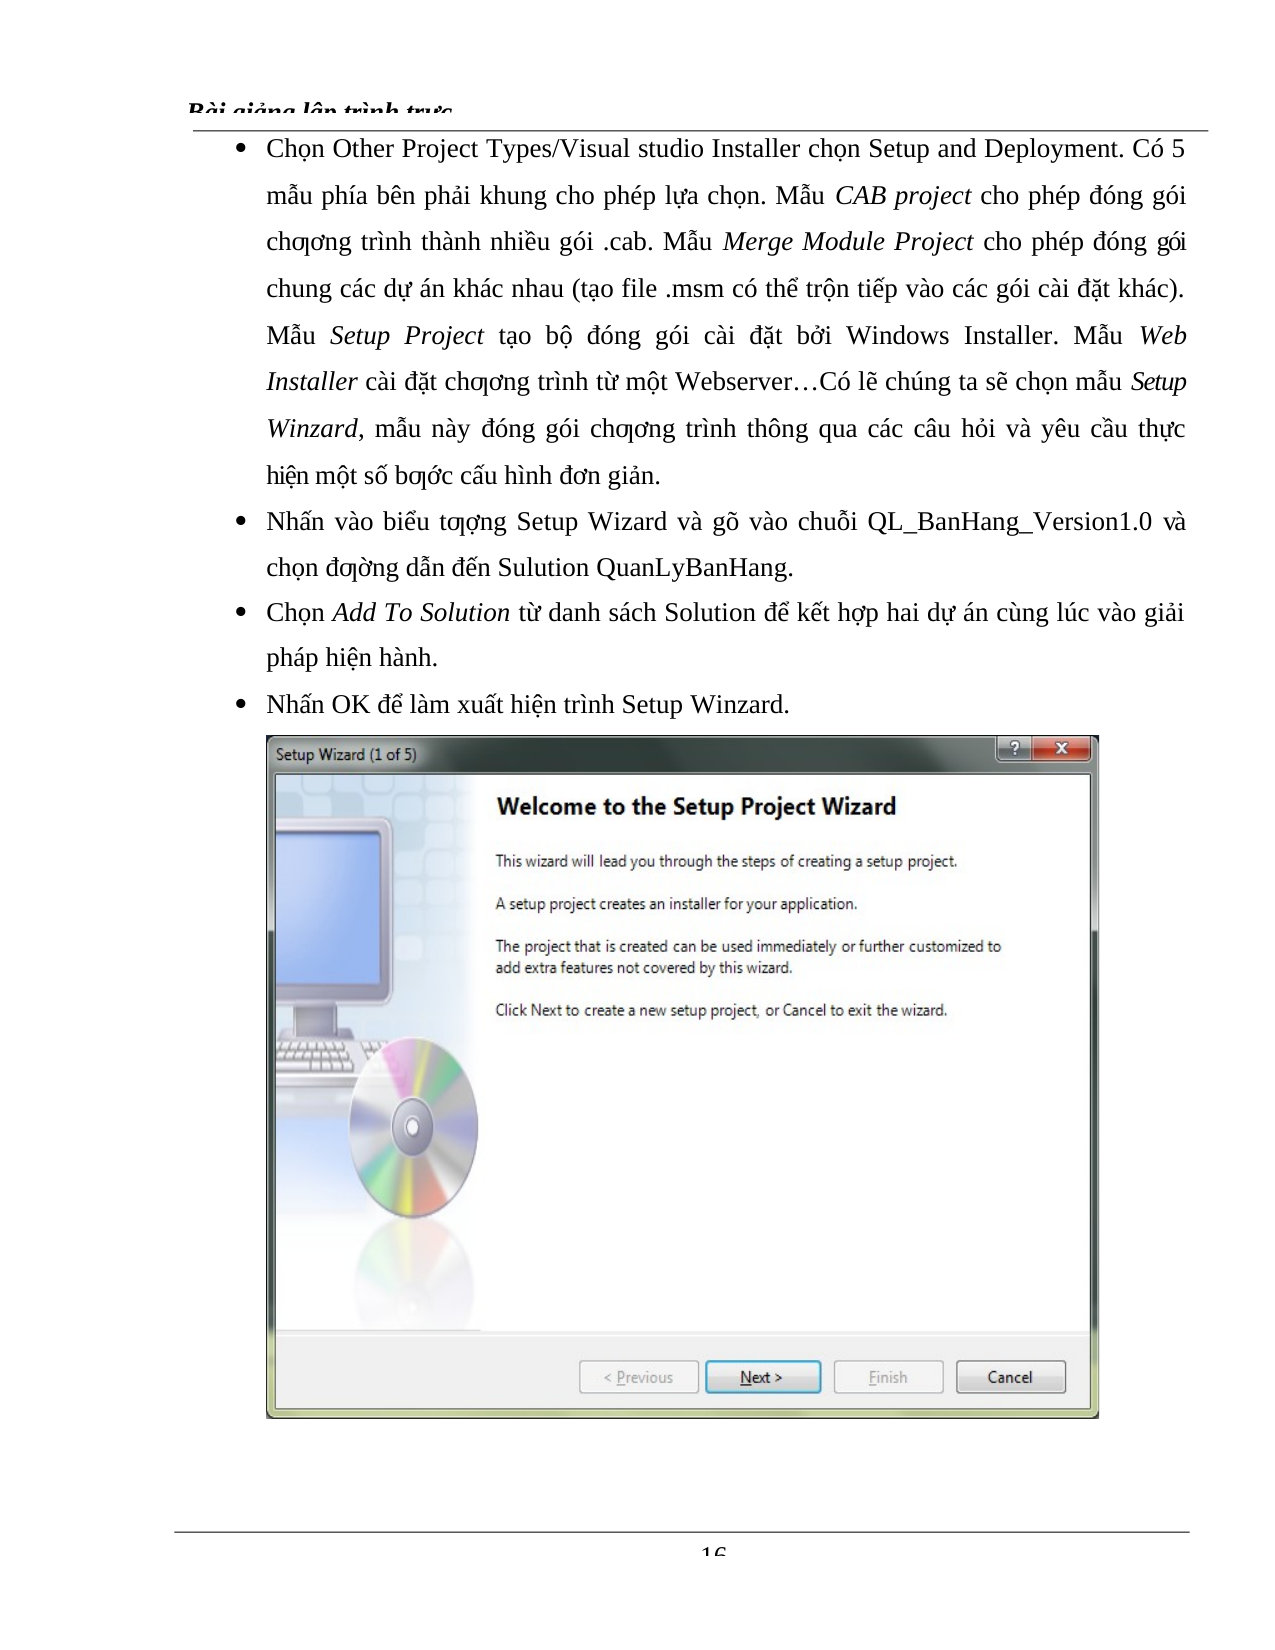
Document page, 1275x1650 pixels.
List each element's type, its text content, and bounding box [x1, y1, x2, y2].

list Chọn Add To Solution từ danh sách Solution để kết hợp hai dự án cùng lúc vào giải pháp hiện hành. [236, 596, 1186, 673]
list Nhấn OK để làm xuất hiện trình Setup Winzard. [236, 688, 1239, 719]
picture [266, 735, 1100, 1419]
list Nhấn vào biểu tƣợng Setup Wizard và gõ vào chuỗi QL_BanHang_Version1.0 và chọn đƣờng dẫn đến Sulution QuanLyBanHang. [236, 505, 1186, 582]
list Chọn Other Project Types/Visual studio Installer chọn Setup and Deployment. Có 5 mẫu phía bên phải khung cho phép lựa chọn. Mẫu CAB project cho phép đóng gói chƣơng trình thành nhiều gói .cab. Mẫu Merge Module Project cho phép đóng gói chung các dự án khác nhau (tạo file .msm có thể trộn tiếp vào các gói cài đặt khác). Mẫu Setup Project tạo bộ đóng gói cài đặt bởi Windows Installer. Mẫu Web Installer cài đặt chƣơng trình từ một Webserver…Có lẽ chúng ta sẽ chọn mẫu Setup Winzard, mẫu này đóng gói chƣơng trình thông qua các câu hỏi và yêu cầu thực hiện một số bƣớc cấu hình đơn giản. [236, 132, 1187, 490]
